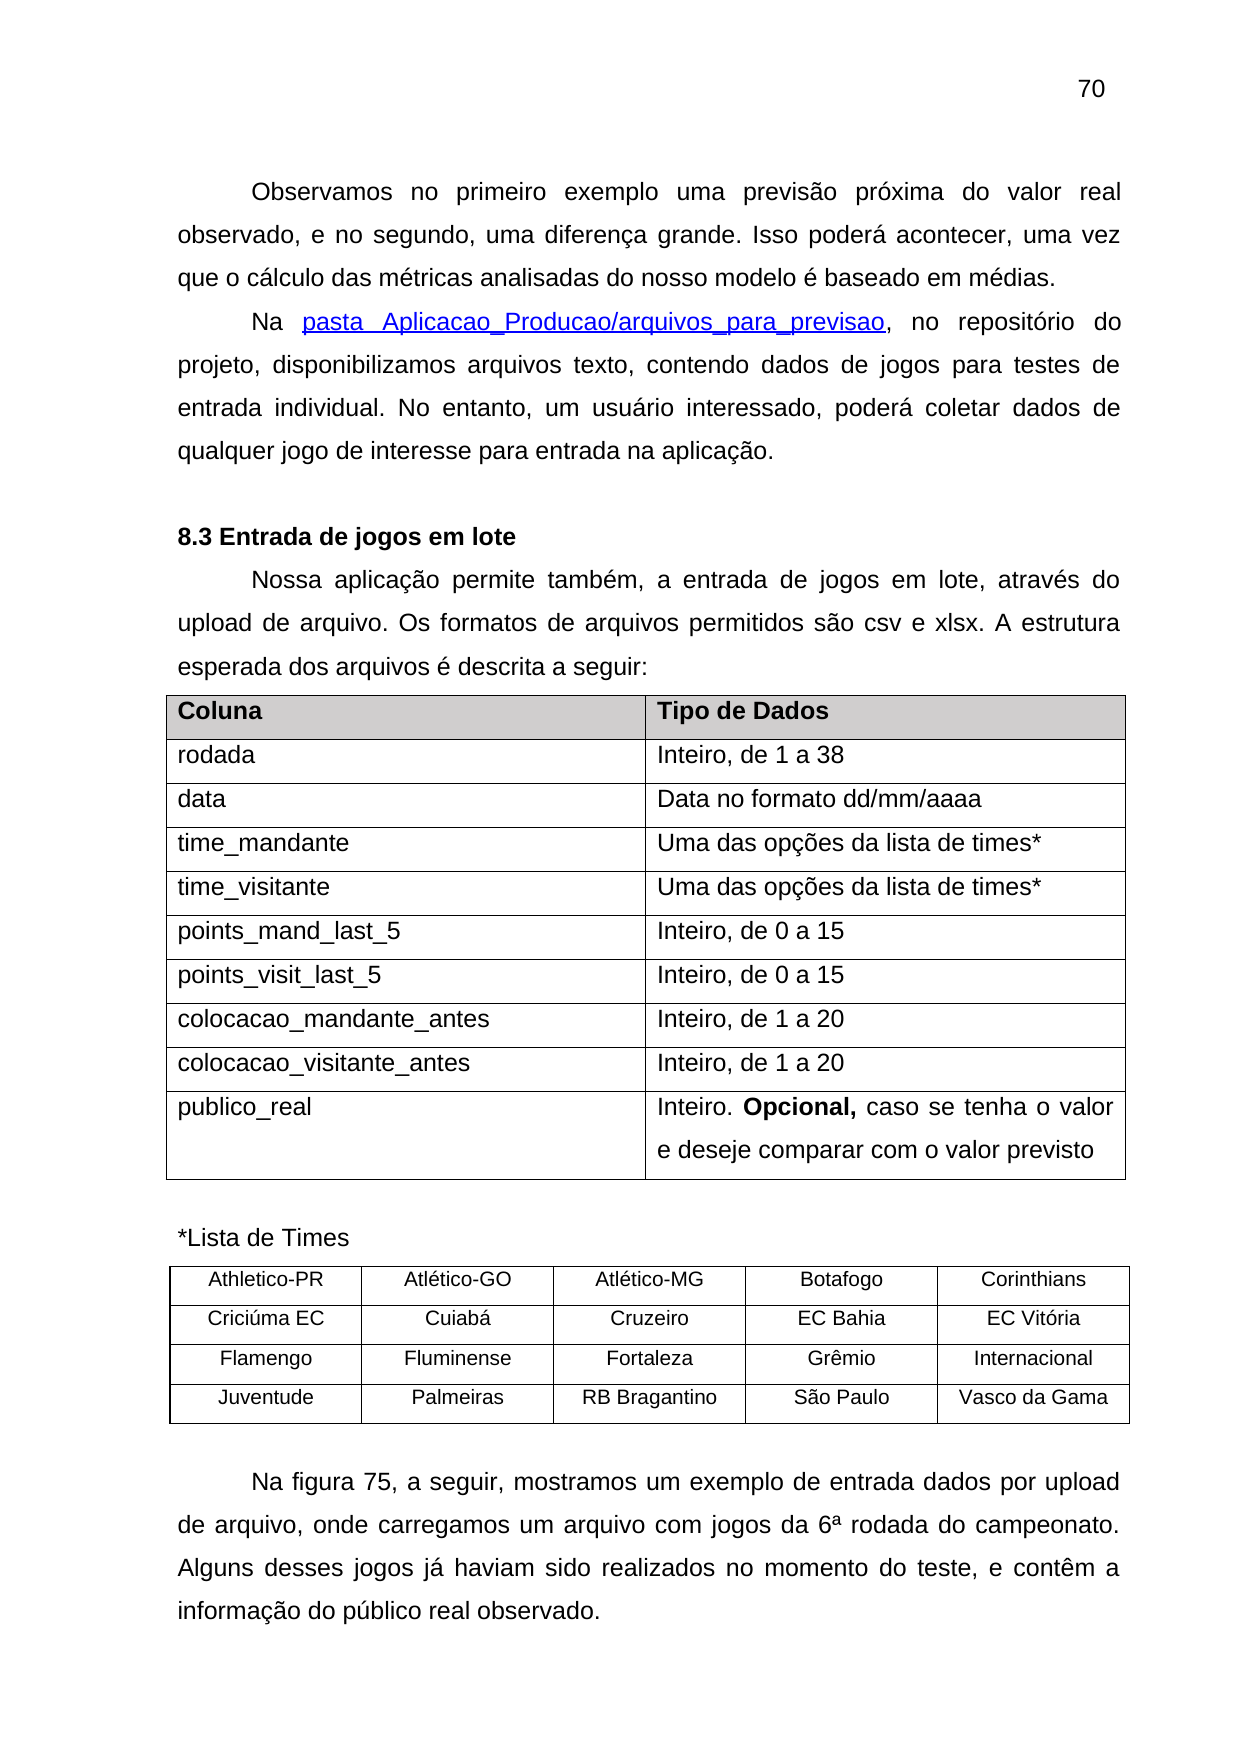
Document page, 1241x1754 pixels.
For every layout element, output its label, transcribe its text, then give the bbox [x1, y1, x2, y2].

table_cell time_visitante [167, 872, 645, 915]
table_cell EC Vitória [938, 1306, 1129, 1344]
subtitle 8.3 Entrada de jogos em lote [177, 522, 1122, 551]
table_cell Inteiro, de 1 a 38 [646, 740, 1125, 783]
text Nossa aplicação permite também, a entrada de jogos em lote, através do upload de arquivo. Os formatos de arquivos permitidos são csv e xlsx. A estrutura esperada dos arquivos é descrita a seguir: [177, 565, 1122, 680]
table_header Atlético-MG [554, 1267, 745, 1305]
table_cell Juventude [171, 1385, 361, 1423]
text *Lista de Times [177, 1223, 1122, 1251]
table_cell Data no formato dd/mm/aaaa [646, 784, 1125, 827]
table_cell rodada [167, 740, 645, 783]
table_cell publico_real [167, 1092, 645, 1178]
table_cell São Paulo [746, 1385, 937, 1423]
table_header Tipo de Dados [646, 696, 1125, 739]
table_cell points_visit_last_5 [167, 960, 645, 1003]
table_header Atlético-GO [362, 1267, 553, 1305]
table_cell Flamengo [171, 1345, 361, 1383]
table_cell Inteiro, de 1 a 20 [646, 1048, 1125, 1091]
table_header Corinthians [938, 1267, 1129, 1305]
table_cell colocacao_visitante_antes [167, 1048, 645, 1091]
table_cell Cruzeiro [554, 1306, 745, 1344]
table_cell Vasco da Gama [938, 1385, 1129, 1423]
table_cell RB Bragantino [554, 1385, 745, 1423]
table_cell Grêmio [746, 1345, 937, 1383]
text Na pasta Aplicacao_Producao/arquivos_para_previsao, no repositório do projeto, disponibilizamos arquivos texto, contendo dados de jogos para testes de entrada individual. No entanto, um usuário interessado, poderá coletar dados de qualquer jogo de interesse para entrada na aplicação. [177, 307, 1122, 465]
table_cell time_mandante [167, 828, 645, 871]
text Na figura 75, a seguir, mostramos um exemplo de entrada dados por upload de arquivo, onde carregamos um arquivo com jogos da 6ª rodada do campeonato. Alguns desses jogos já haviam sido realizados no momento do teste, e contêm a informação do público real observado. [177, 1467, 1122, 1625]
table_cell Fluminense [362, 1345, 553, 1383]
table_cell Criciúma EC [171, 1306, 361, 1344]
table_cell Uma das opções da lista de times* [646, 872, 1125, 915]
table_cell Inteiro, de 1 a 20 [646, 1004, 1125, 1047]
table_cell points_mand_last_5 [167, 916, 645, 959]
table_cell Uma das opções da lista de times* [646, 828, 1125, 871]
table_cell Cuiabá [362, 1306, 553, 1344]
table_cell Inteiro. Opcional, caso se tenha o valor e deseje comparar com o valor previsto [646, 1092, 1125, 1178]
table_cell Palmeiras [362, 1385, 553, 1423]
table_cell Inteiro, de 0 a 15 [646, 960, 1125, 1003]
table_header Athletico-PR [171, 1267, 361, 1305]
table_header Botafogo [746, 1267, 937, 1305]
table_cell Internacional [938, 1345, 1129, 1383]
table_cell data [167, 784, 645, 827]
table_cell colocacao_mandante_antes [167, 1004, 645, 1047]
table_cell EC Bahia [746, 1306, 937, 1344]
text Observamos no primeiro exemplo uma previsão próxima do valor real observado, e no segundo, uma diferença grande. Isso poderá acontecer, uma vez que o cálculo das métricas analisadas do nosso modelo é baseado em médias. [177, 177, 1122, 292]
table_header Coluna [167, 696, 645, 739]
table_cell Inteiro, de 0 a 15 [646, 916, 1125, 959]
table_cell Fortaleza [554, 1345, 745, 1383]
